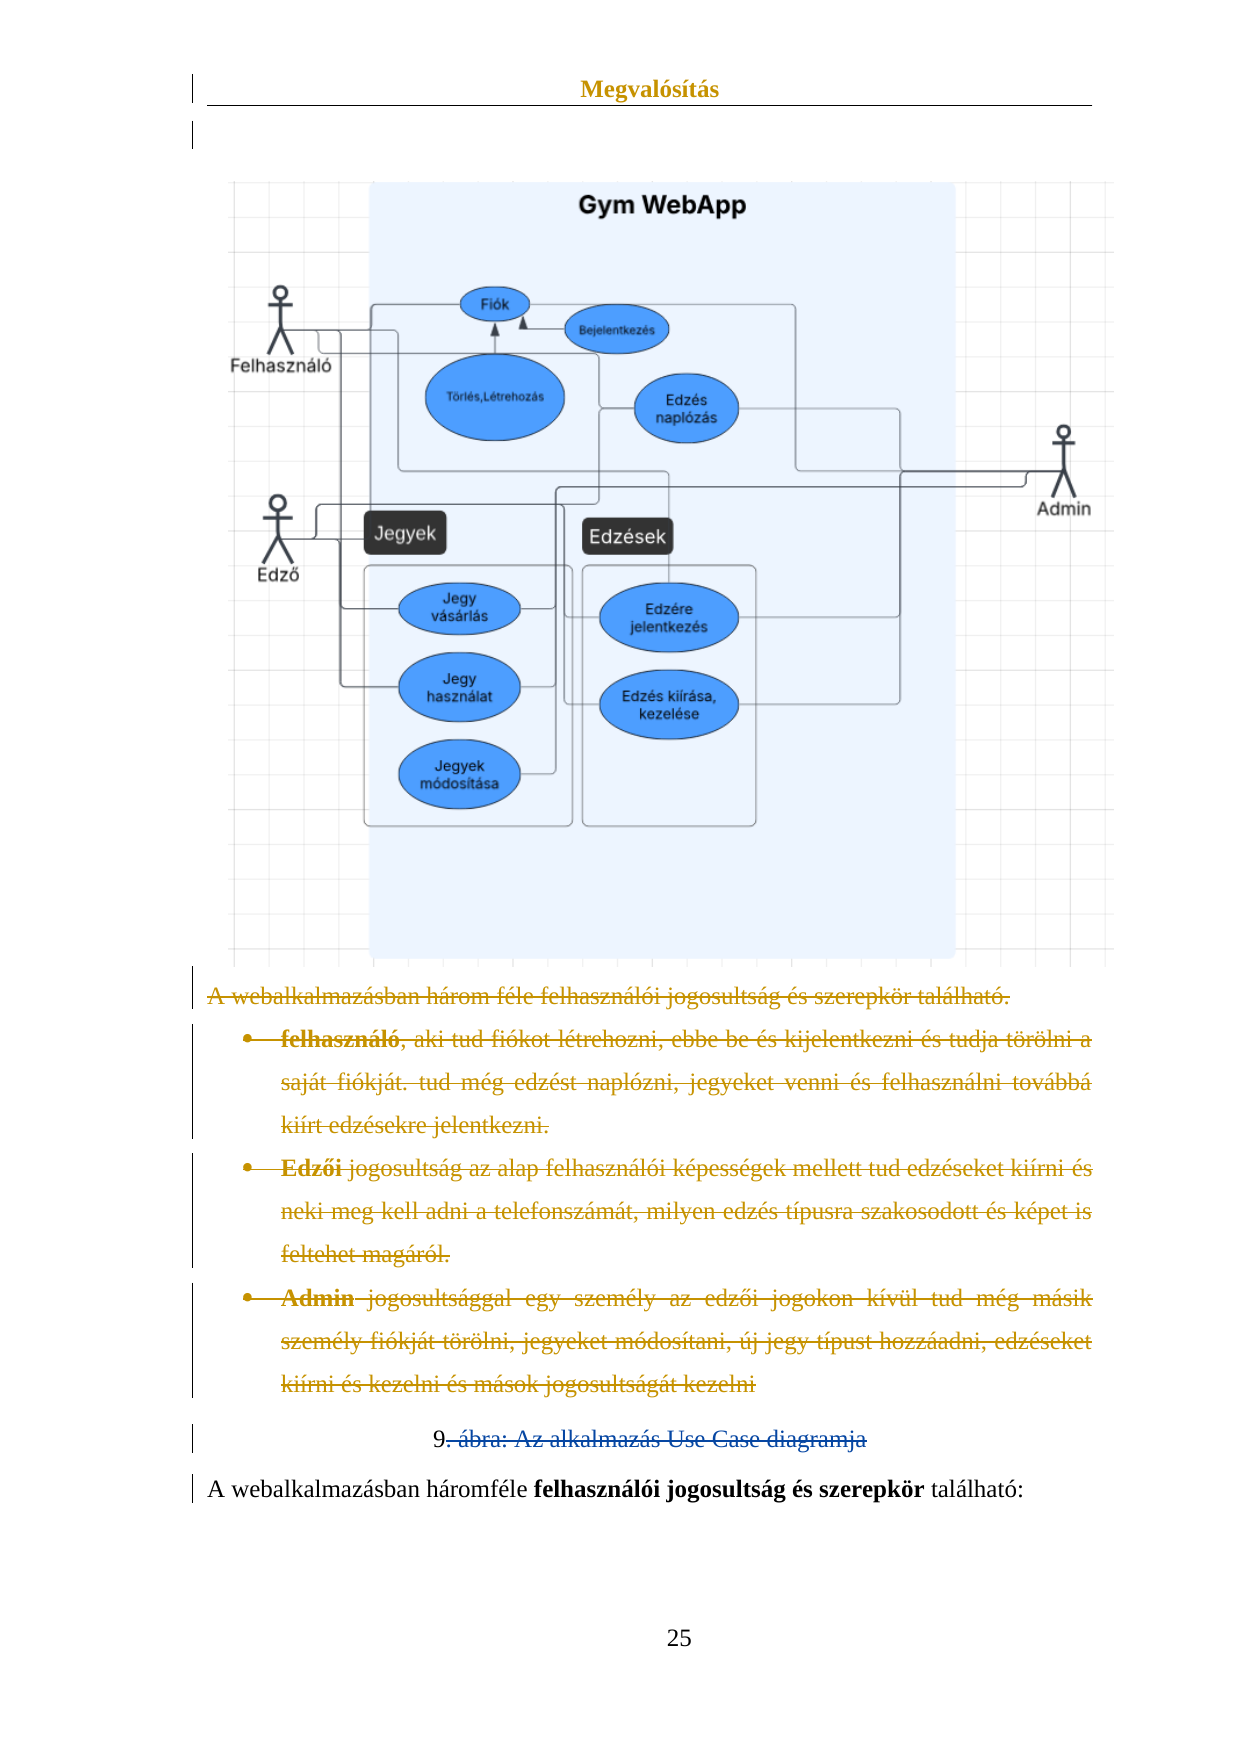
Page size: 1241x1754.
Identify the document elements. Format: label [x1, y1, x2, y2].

picture [228, 181, 1114, 967]
